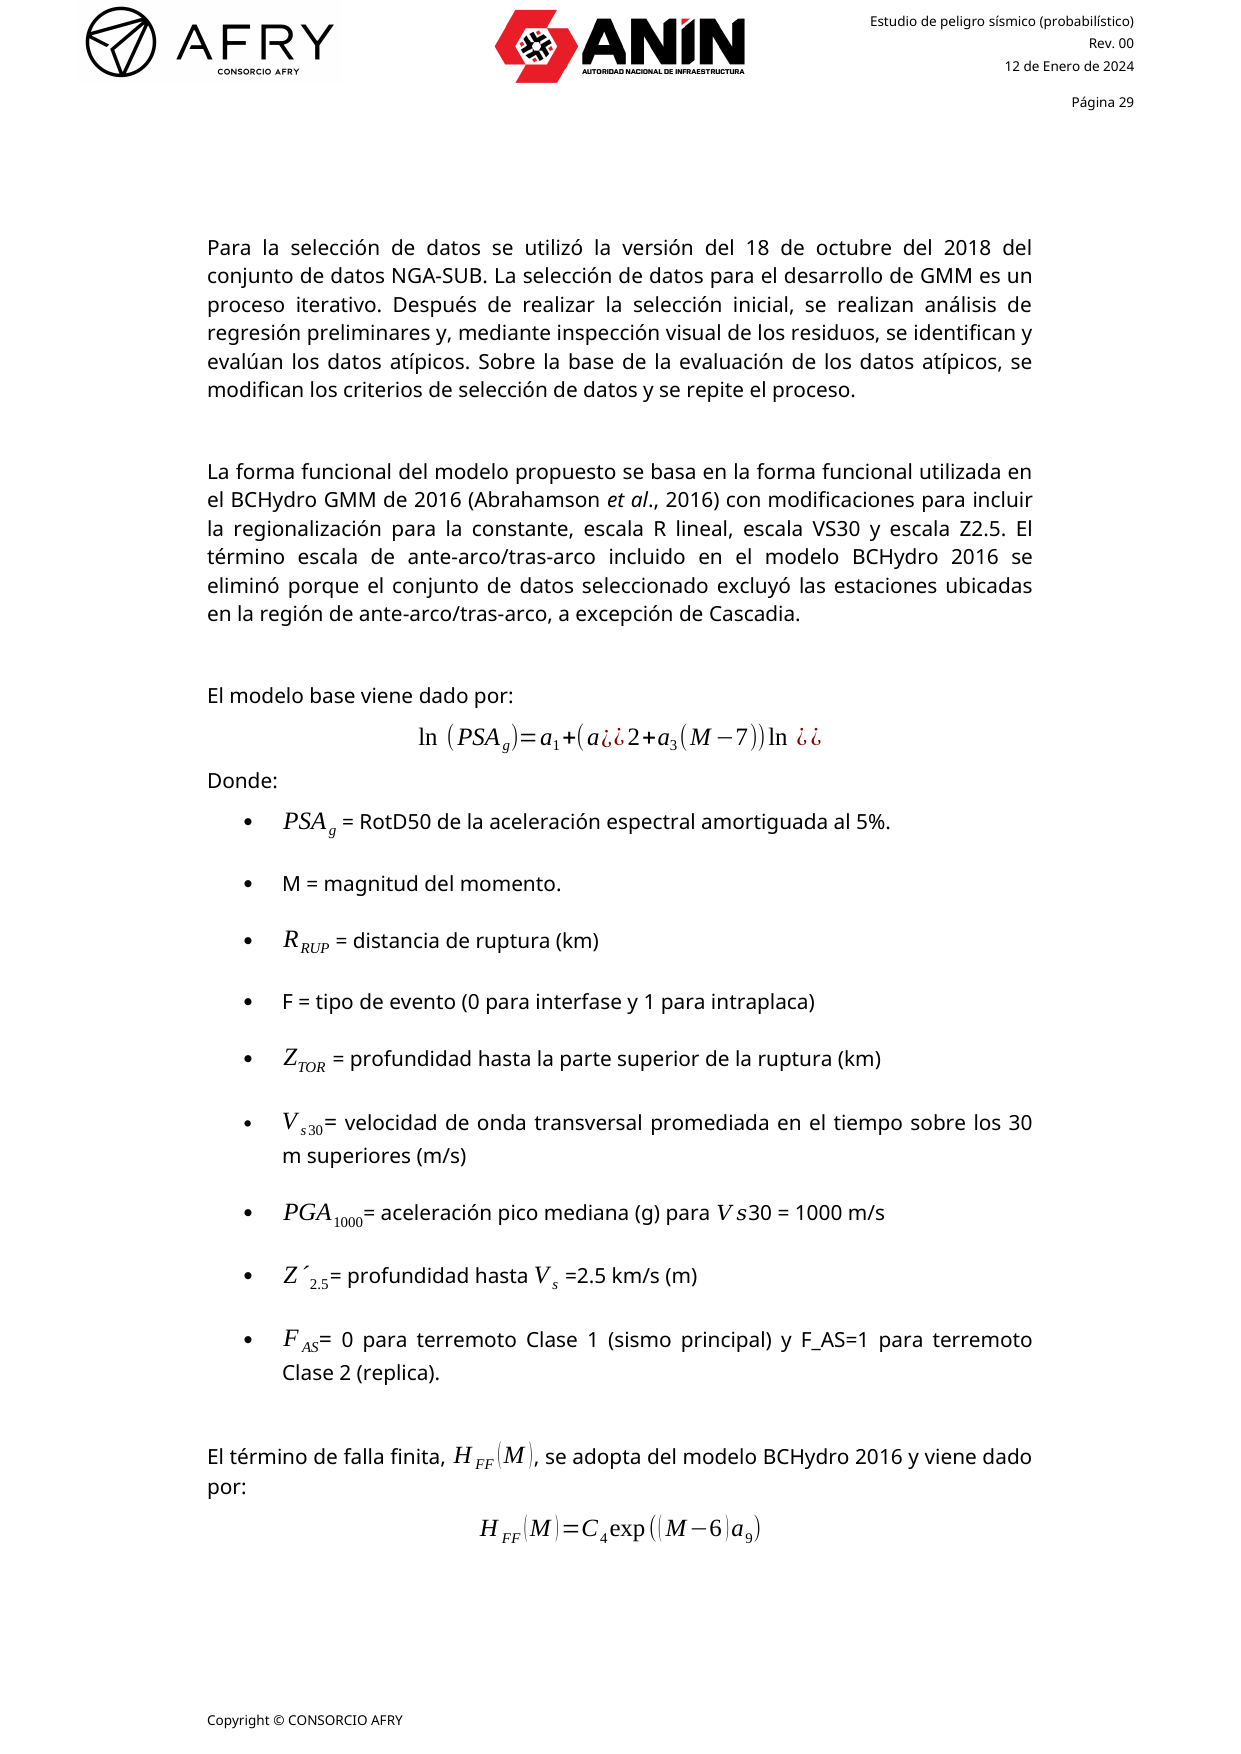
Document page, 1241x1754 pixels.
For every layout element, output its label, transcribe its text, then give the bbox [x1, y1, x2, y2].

list = profundidad hasta la parte superior de la ruptura (km) [244, 1044, 1033, 1077]
list = aceleración pico mediana (g) para 𝑉𝑠30 = 1000 m/s [244, 1198, 1033, 1231]
list = RotD50 de la aceleración espectral amortiguada al 5%. [244, 807, 1033, 841]
text Para la selección de datos se utilizó la versión del 18 de octubre del 2018 del conjunto de datos NGA-SUB. La selección de datos para el desarrollo de GMM es un proceso iterativo. Después de realizar la selección inicial, se realizan análisis de regresión preliminares y, mediante inspección visual de los residuos, se identifican y evalúan los datos atípicos. Sobre la base de la evaluación de los datos atípicos, se modifican los criterios de selección de datos y se repite el proceso. [207, 233, 1033, 404]
text Donde: [207, 767, 1033, 795]
list = profundidad hasta =2.5 km/s (m) [244, 1260, 1033, 1294]
list = distancia de ruptura (km) [244, 926, 1033, 959]
list = velocidad de onda transversal promediada en el tiempo sobre los 30 m superiores (m/s) [244, 1106, 1033, 1170]
list F = tipo de evento (0 para interfase y 1 para intraplaca) [244, 987, 1033, 1016]
text El modelo base viene dado por: [207, 681, 1033, 709]
picture [76, 0, 343, 83]
picture [493, 7, 747, 85]
list M = magnitud del momento. [244, 869, 1033, 897]
list = 0 para terremoto Clase 1 (sismo principal) y F_AS=1 para terremoto Clase 2 (replica). [244, 1323, 1033, 1386]
text El término de falla finita, , se adopta del modelo BCHydro 2016 y viene dado por: [207, 1440, 1033, 1501]
text La forma funcional del modelo propuesto se basa en la forma funcional utilizada en el BCHydro GMM de 2016 (Abrahamson et al., 2016) con modificaciones para incluir la regionalización para la constante, escala R lineal, escala VS30 y escala Z2.5. El término escala de ante-arco/tras-arco incluido en el modelo BCHydro 2016 se eliminó porque el conjunto de datos seleccionado excluyó las estaciones ubicadas en la región de ante-arco/tras-arco, a excepción de Cascadia. [207, 457, 1033, 628]
